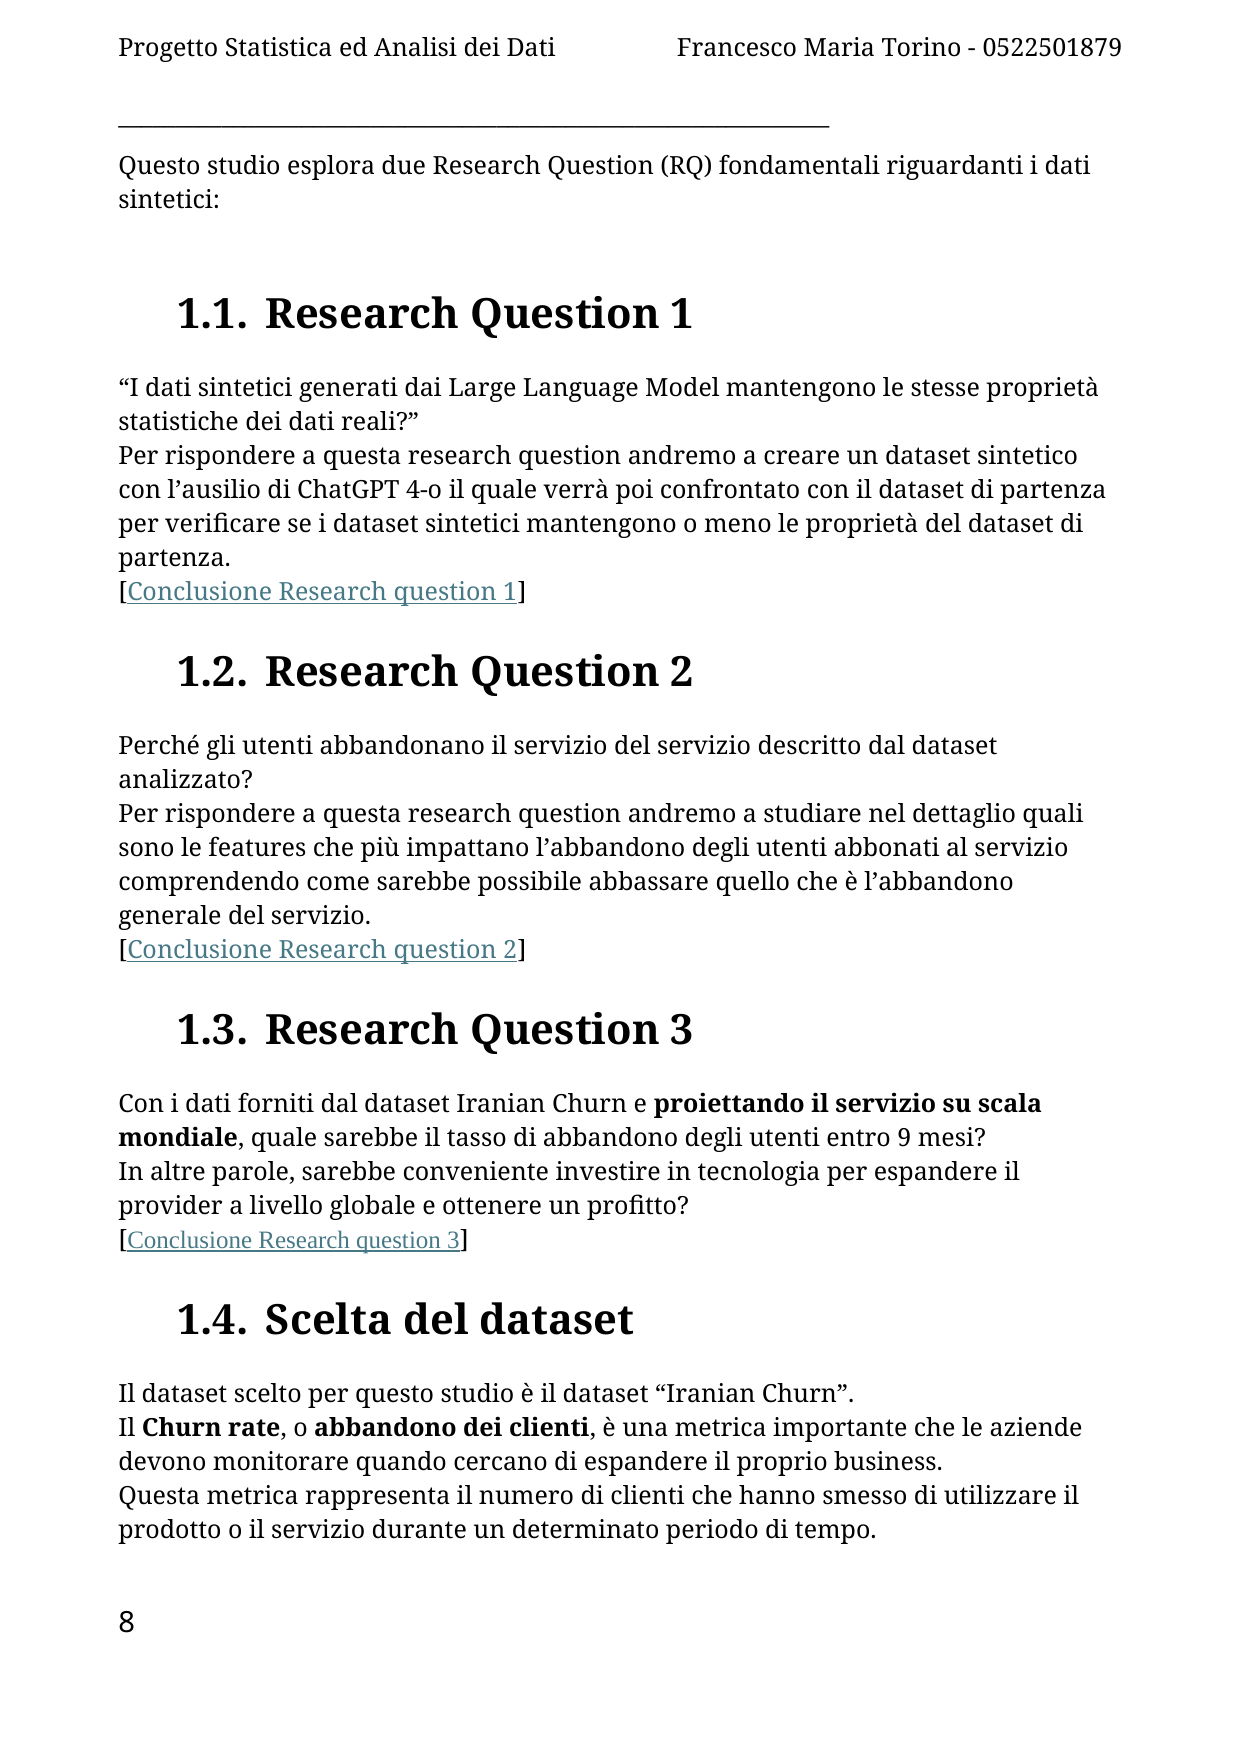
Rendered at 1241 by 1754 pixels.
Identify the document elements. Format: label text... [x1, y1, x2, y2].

text [Conclusione Research question 1] [118, 574, 1122, 608]
subtitle Research Question 2 [177, 642, 1122, 699]
text Perché gli utenti abbandonano il servizio del servizio descritto dal dataset analizzato? [118, 727, 1122, 796]
text In altre parole, sarebbe conveniente investire in tecnologia per espandere il provider a livello globale e ottenere un profitto? [118, 1153, 1122, 1222]
text Questo studio esplora due Research Question (RQ) fondamentali riguardanti i dati sintetici: [118, 148, 1122, 216]
text Per rispondere a questa research question andremo a studiare nel dettaglio quali sono le features che più impattano l’abbandono degli utenti abbonati al servizio comprendendo come sarebbe possibile abbassare quello che è l’abbandono generale del servizio. [118, 796, 1122, 932]
text “I dati sintetici generati dai Large Language Model mantengono le stesse proprietà statistiche dei dati reali?” [118, 369, 1122, 437]
subtitle Research Question 1 [177, 284, 1122, 341]
text Questa metrica rappresenta il numero di clienti che hanno smesso di utilizzare il prodotto o il servizio durante un determinato periodo di tempo. [118, 1477, 1122, 1546]
text Il Churn rate, o abbandono dei clienti, è una metrica importante che le aziende devono monitorare quando cercano di espandere il proprio business. [118, 1409, 1122, 1477]
subtitle Research Question 3 [177, 1000, 1122, 1057]
text [Conclusione Research question 3] [118, 1222, 1122, 1256]
subtitle Scelta del dataset [177, 1290, 1122, 1347]
text Con i dati forniti dal dataset Iranian Churn e proiettando il servizio su scala mondiale, quale sarebbe il tasso di abbandono degli utenti entro 9 mesi? [118, 1085, 1122, 1153]
text Il dataset scelto per questo studio è il dataset “Iranian Churn”. [118, 1375, 1122, 1409]
text [Conclusione Research question 2] [118, 932, 1122, 966]
text Per rispondere a questa research question andremo a creare un dataset sintetico con l’ausilio di ChatGPT 4-o il quale verrà poi confrontato con il dataset di partenza per verificare se i dataset sintetici mantengono o meno le proprietà del dataset di partenza. [118, 437, 1122, 574]
